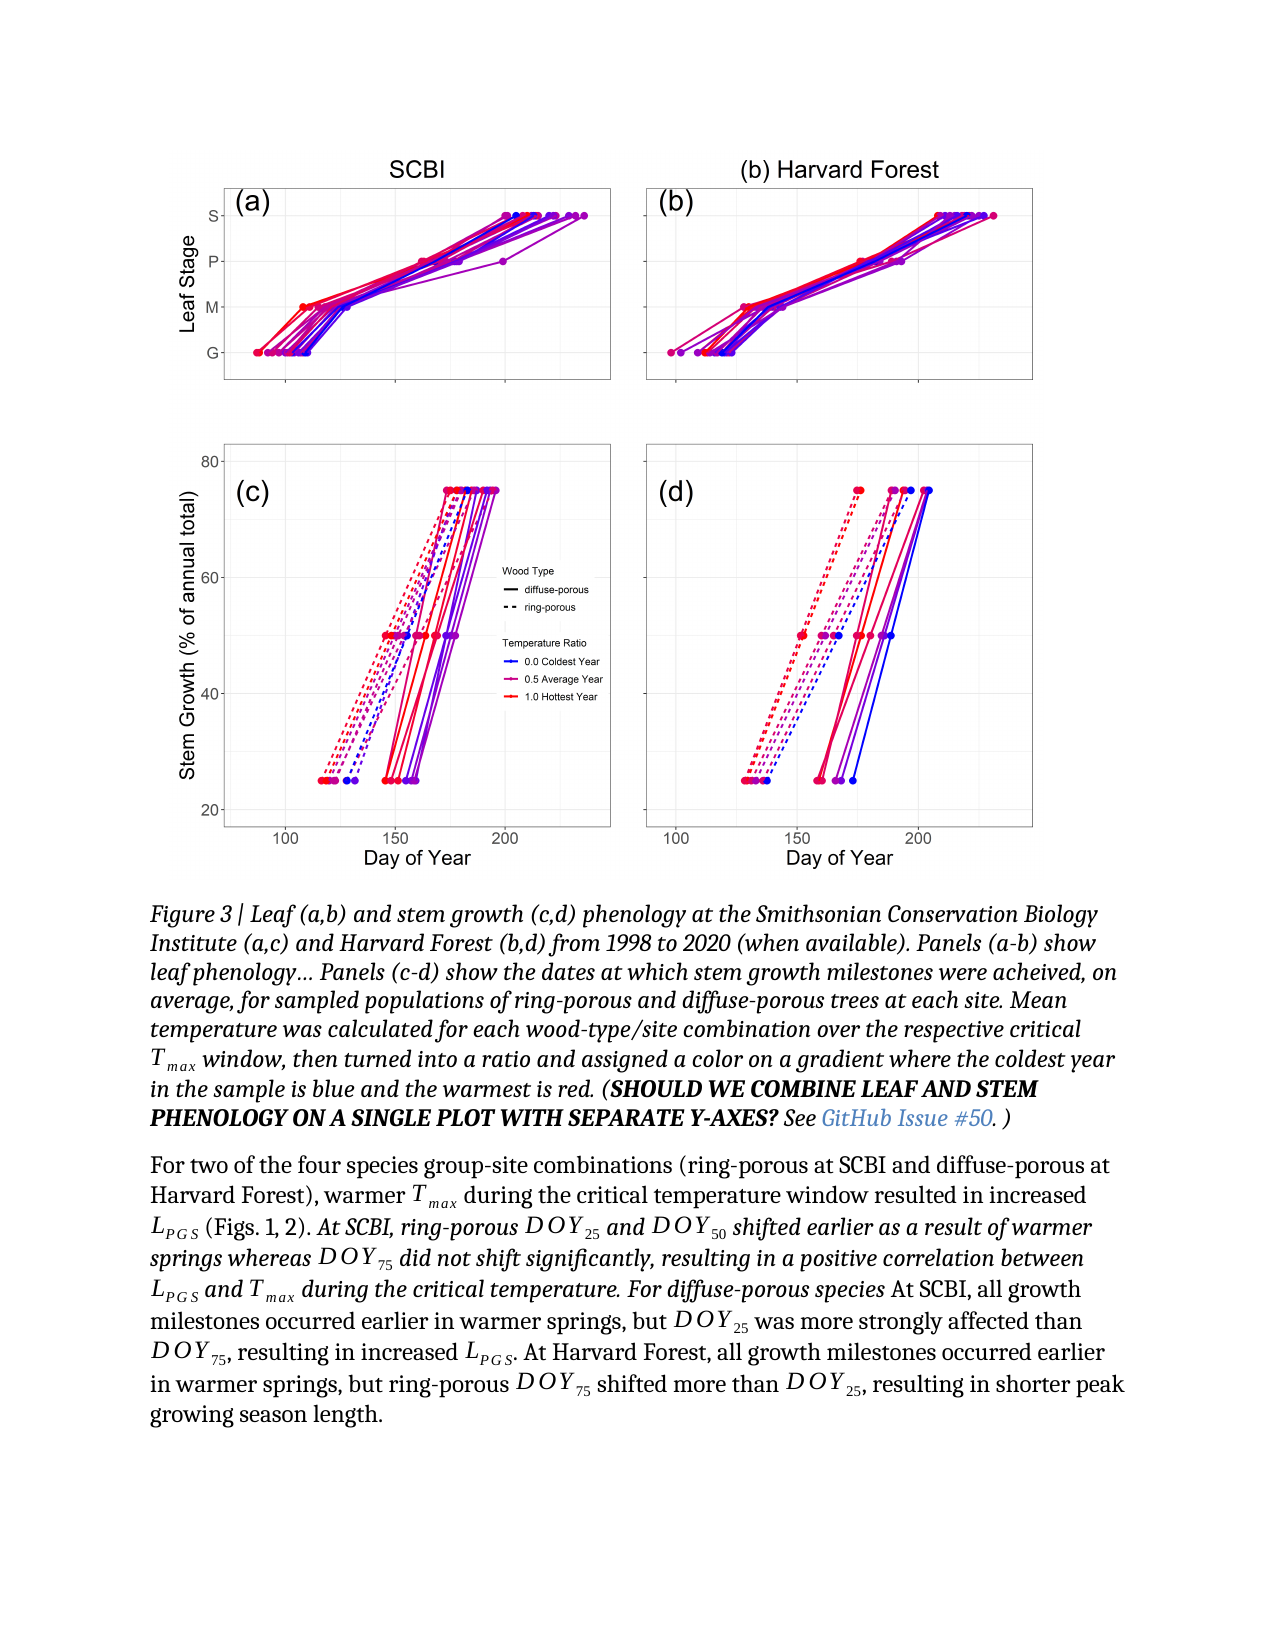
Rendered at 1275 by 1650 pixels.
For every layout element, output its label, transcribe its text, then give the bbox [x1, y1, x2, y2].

picture [168, 150, 1044, 880]
text For two of the four species group-site combinations (ring-porous at SCBI and diffuse-porous at Harvard Forest), warmer during the critical temperature window resulted in increased (Figs. 1, 2). At SCBI, ring-porous and shifted earlier as a result of warmer springs whereas did not shift significantly, resulting in a positive correlation between and during the critical temperature. For diffuse-porous species At SCBI, all growth milestones occurred earlier in warmer springs, but was more strongly affected than , resulting in increased . At Harvard Forest, all growth milestones occurred earlier in warmer springs, but ring-porous shifted more than , resulting in shorter peak growing season length. [150, 1151, 1125, 1428]
text Figure 3 | Leaf (a,b) and stem growth (c,d) phenology at the Smithsonian Conservation Biology Institute (a,c) and Harvard Forest (b,d) from 1998 to 2020 (when available). Panels (a-b) show leaf phenology… Panels (c-d) show the dates at which stem growth milestones were acheived, on average, for sampled populations of ring-porous and diffuse-porous trees at each site. Mean temperature was calculated for each wood-type/site combination over the respective critical window, then turned into a ratio and assigned a color on a gradient where the coldest year in the sample is blue and the warmest is red. (SHOULD WE COMBINE LEAF AND STEM PHENOLOGY ON A SINGLE PLOT WITH SEPARATE Y-AXES? See GitHub Issue #50. ) [150, 900, 1125, 1133]
